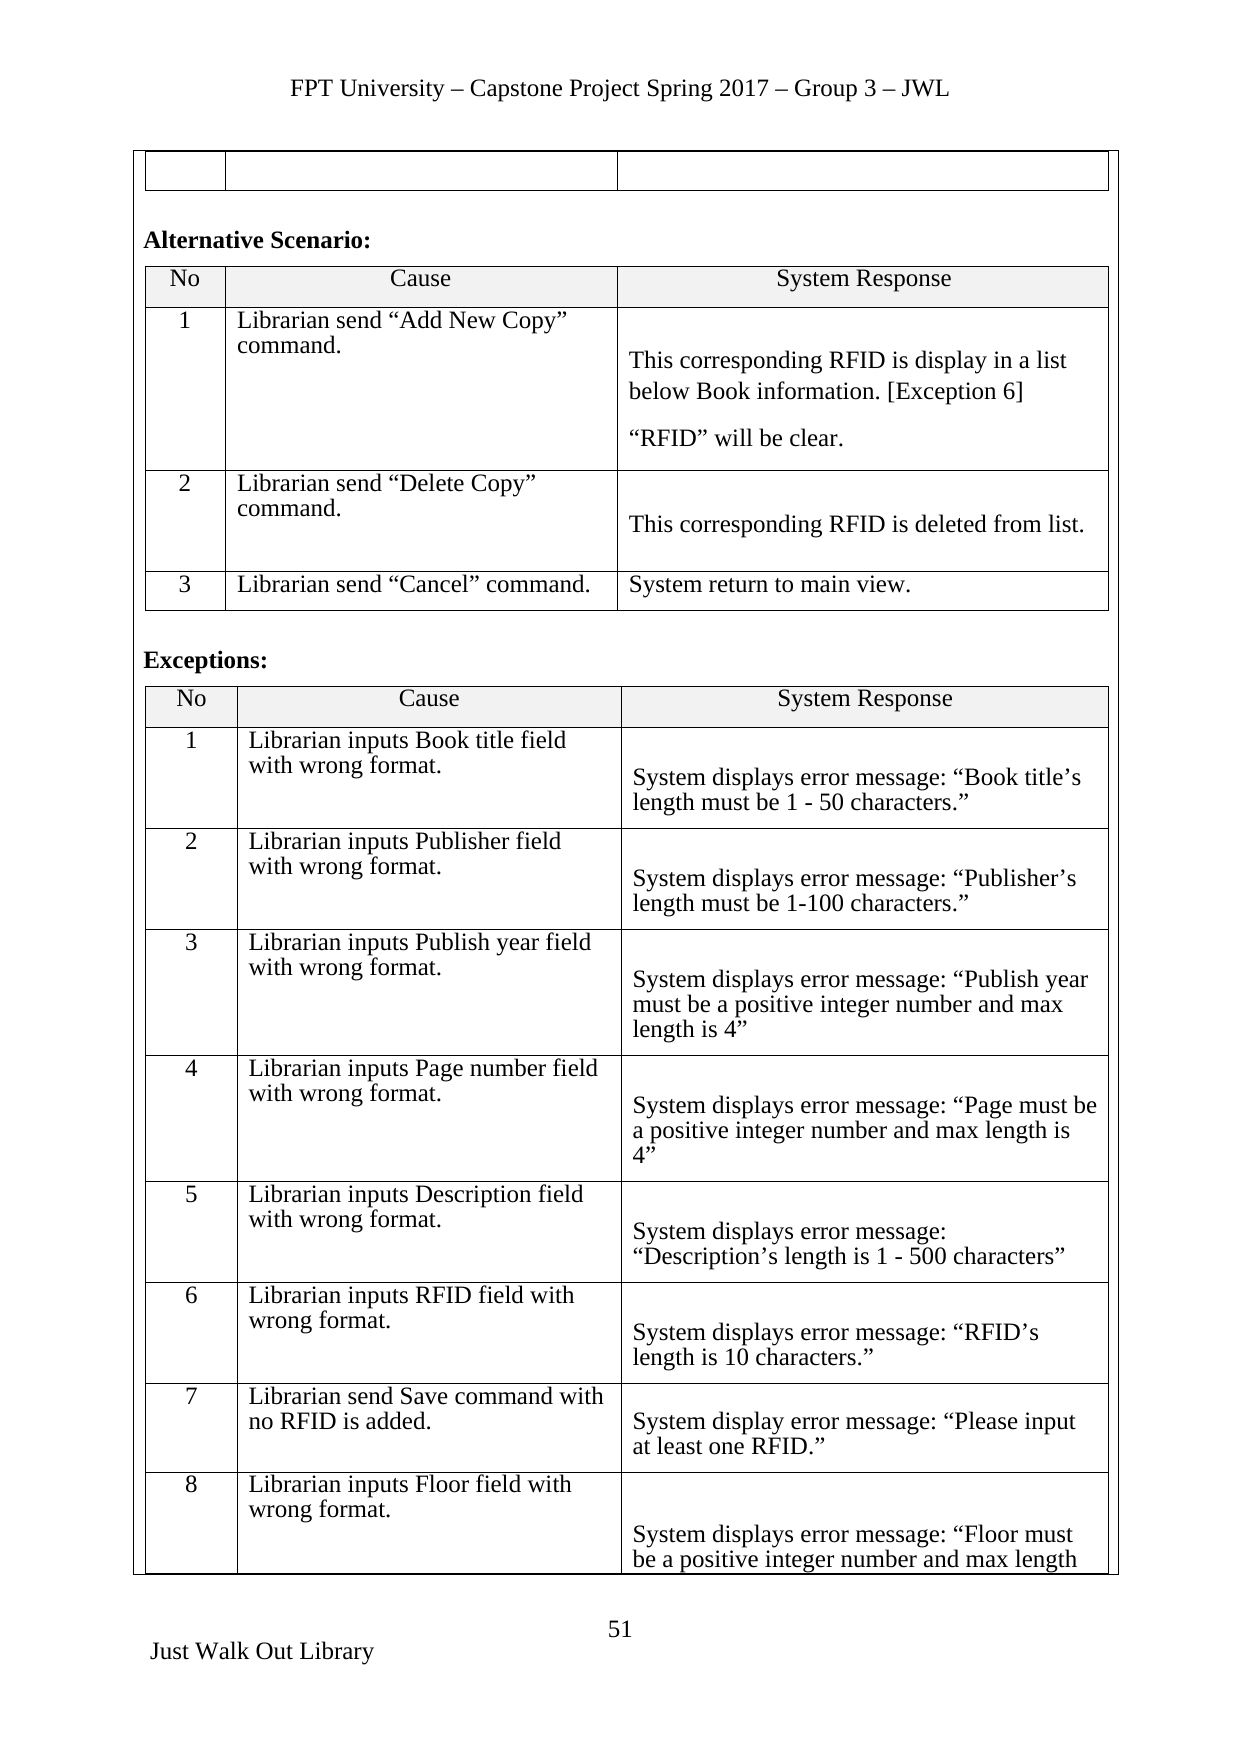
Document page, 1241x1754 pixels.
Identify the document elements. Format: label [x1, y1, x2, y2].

table_cell [134, 151, 1118, 1574]
